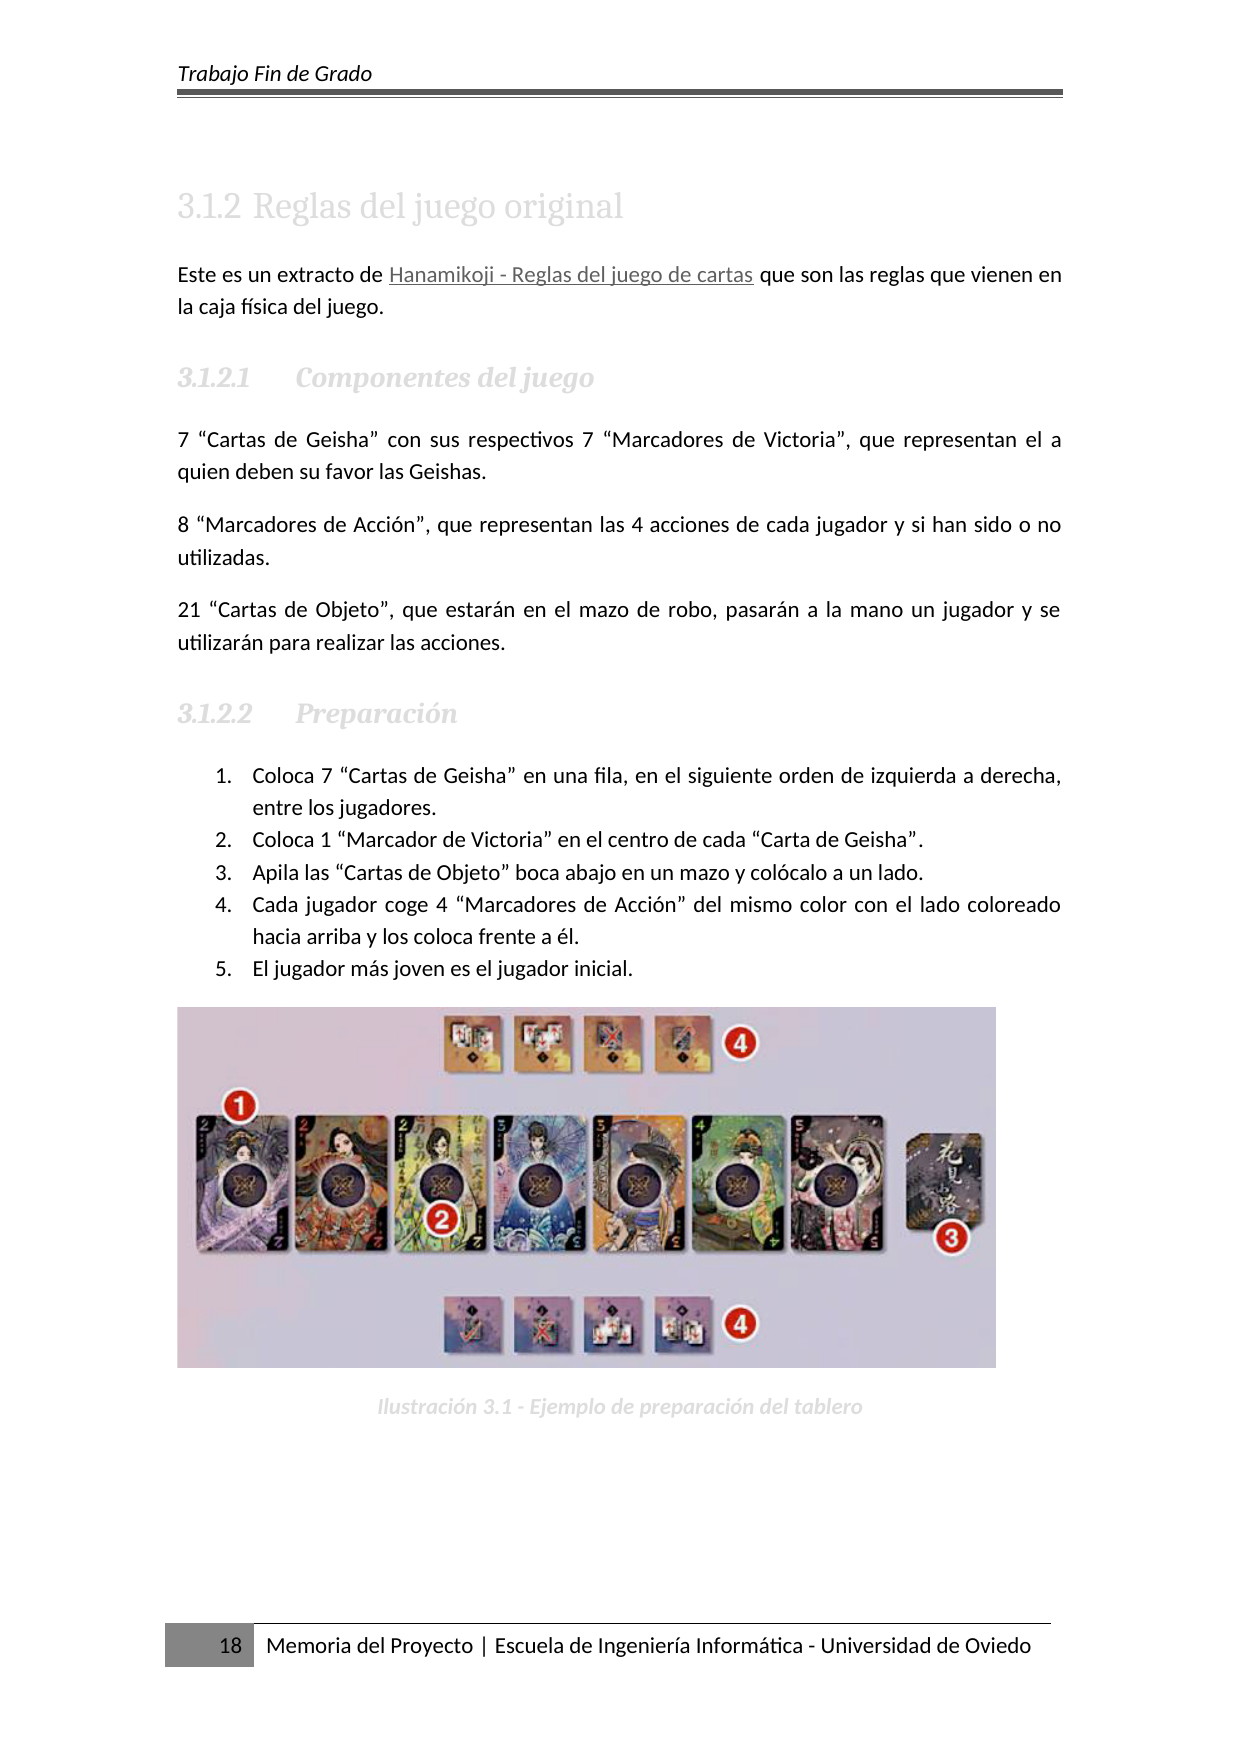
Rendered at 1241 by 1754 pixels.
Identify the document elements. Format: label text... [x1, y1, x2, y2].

list Coloca 7 “Cartas de Geisha” en una fila, en el siguiente orden de izquierda a derecha, entre los jugadores. [215, 761, 1063, 821]
subtitle Componentes del juego [177, 362, 1063, 395]
list Coloca 1 “Marcador de Victoria” en el centro de cada “Carta de Geisha”. [215, 825, 1063, 853]
text 7 “Cartas de Geisha” con sus respectivos 7 “Marcadores de Victoria”, que representan el a quien deben su favor las Geishas. [177, 425, 1063, 485]
subtitle Reglas del juego original [177, 185, 1063, 228]
subtitle Preparación [177, 697, 1063, 731]
list El jugador más joven es el jugador inicial. [215, 954, 1063, 982]
list Cada jugador coge 4 “Marcadores de Acción” del mismo color con el lado coloreado hacia arriba y los coloca frente a él. [215, 890, 1063, 950]
text Este es un extracto de Hanamikoji - Reglas del juego de cartas que son las reglas que vienen en la caja física del juego. [177, 260, 1063, 320]
text 21 “Cartas de Objeto”, que estarán en el mazo de robo, pasarán a la mano un jugador y se utilizarán para realizar las acciones. [177, 596, 1063, 656]
text Ilustración 3.1 - Ejemplo de preparación del tablero [177, 1392, 1063, 1420]
text 8 “Marcadores de Acción”, que representan las 4 acciones de cada jugador y si han sido o no utilizadas. [177, 510, 1063, 571]
list Apila las “Cartas de Objeto” boca abajo en un mazo y colócalo a un lado. [215, 858, 1063, 886]
